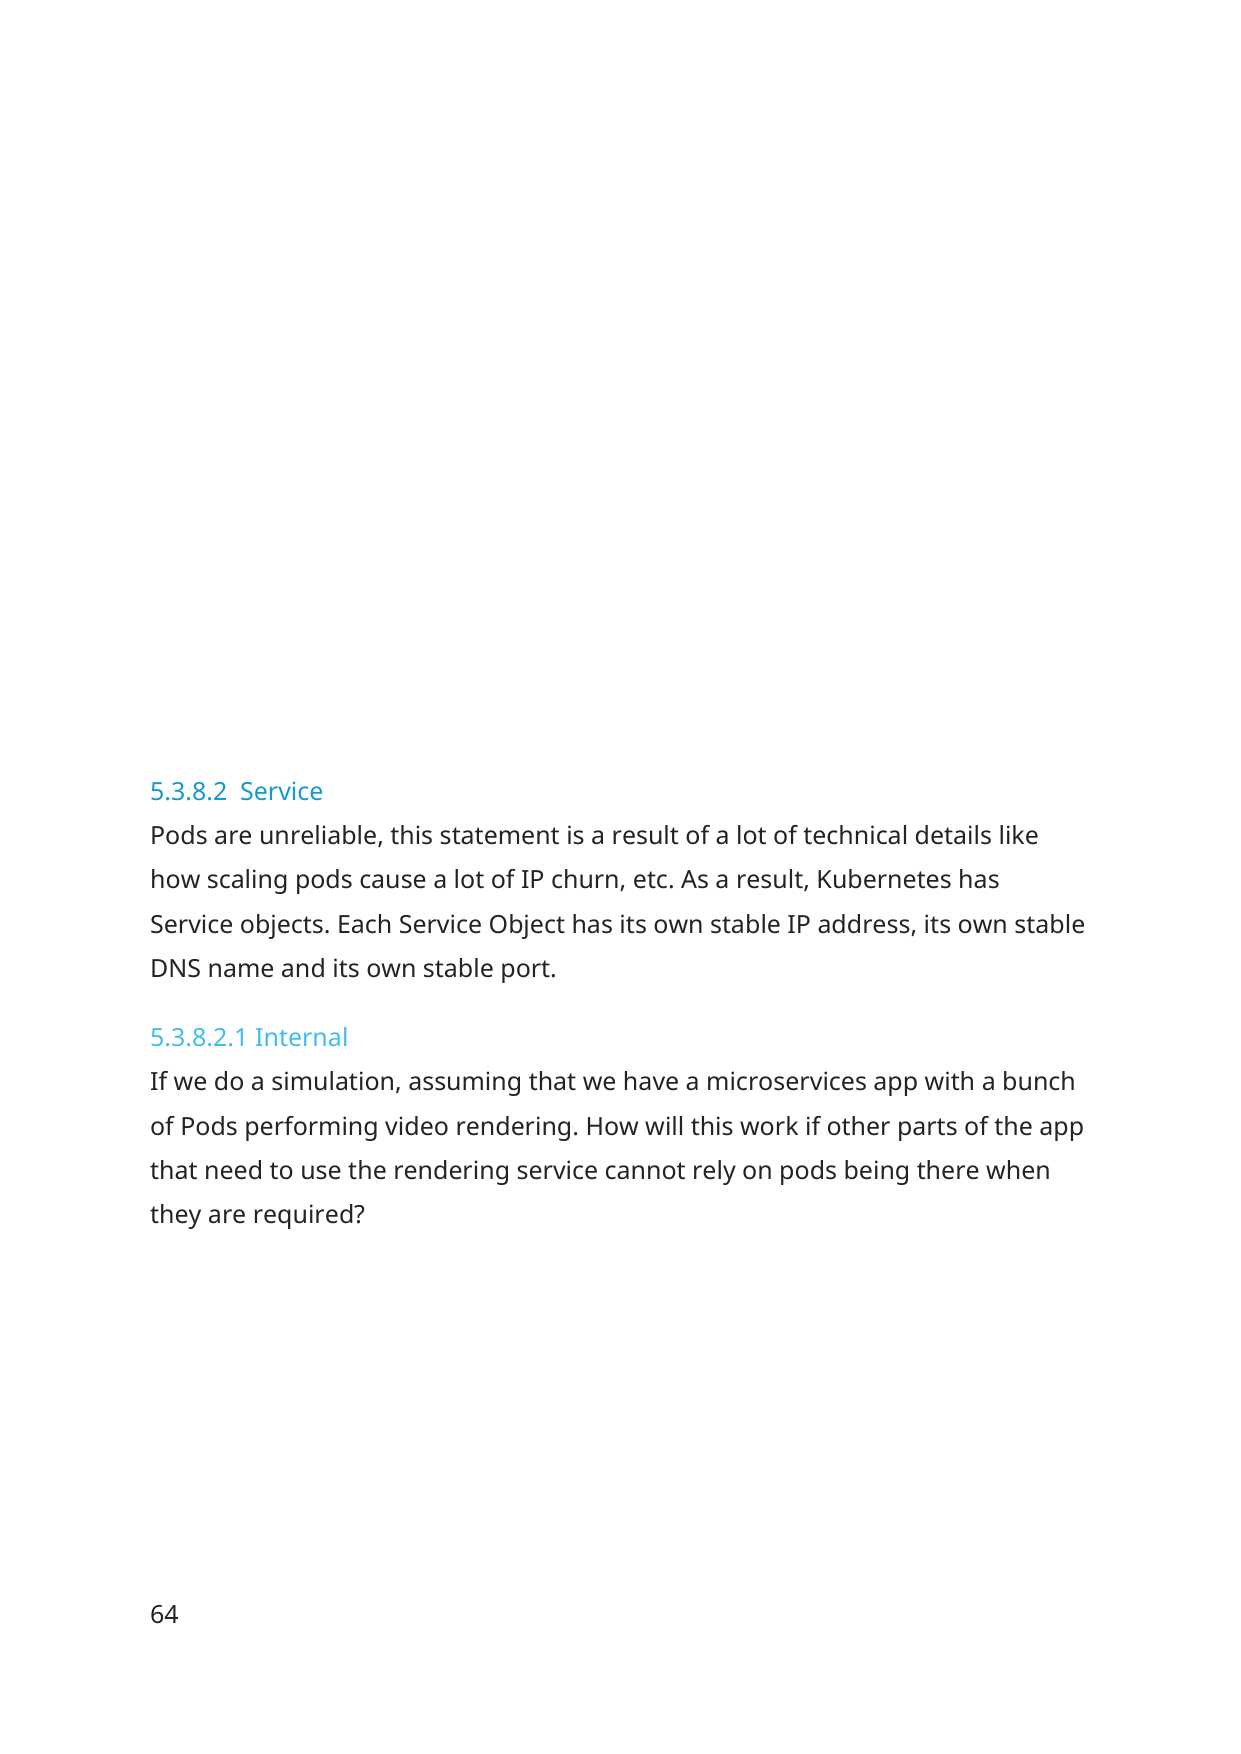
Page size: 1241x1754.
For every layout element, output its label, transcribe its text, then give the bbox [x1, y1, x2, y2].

text Pods are unreliable, this statement is a result of a lot of technical details like how scaling pods cause a lot of IP churn, etc. As a result, Kubernetes has Service objects. Each Service Object has its own stable IP address, its own stable DNS name and its own stable port. [150, 818, 1090, 984]
subtitle Internal [150, 1020, 1090, 1054]
subtitle Service [150, 773, 1090, 807]
text If we do a simulation, assuming that we have a microservices app with a bunch of Pods performing video rendering. How will this work if other parts of the app that need to use the rendering service cannot rely on pods being there when they are required? [150, 1064, 1090, 1231]
